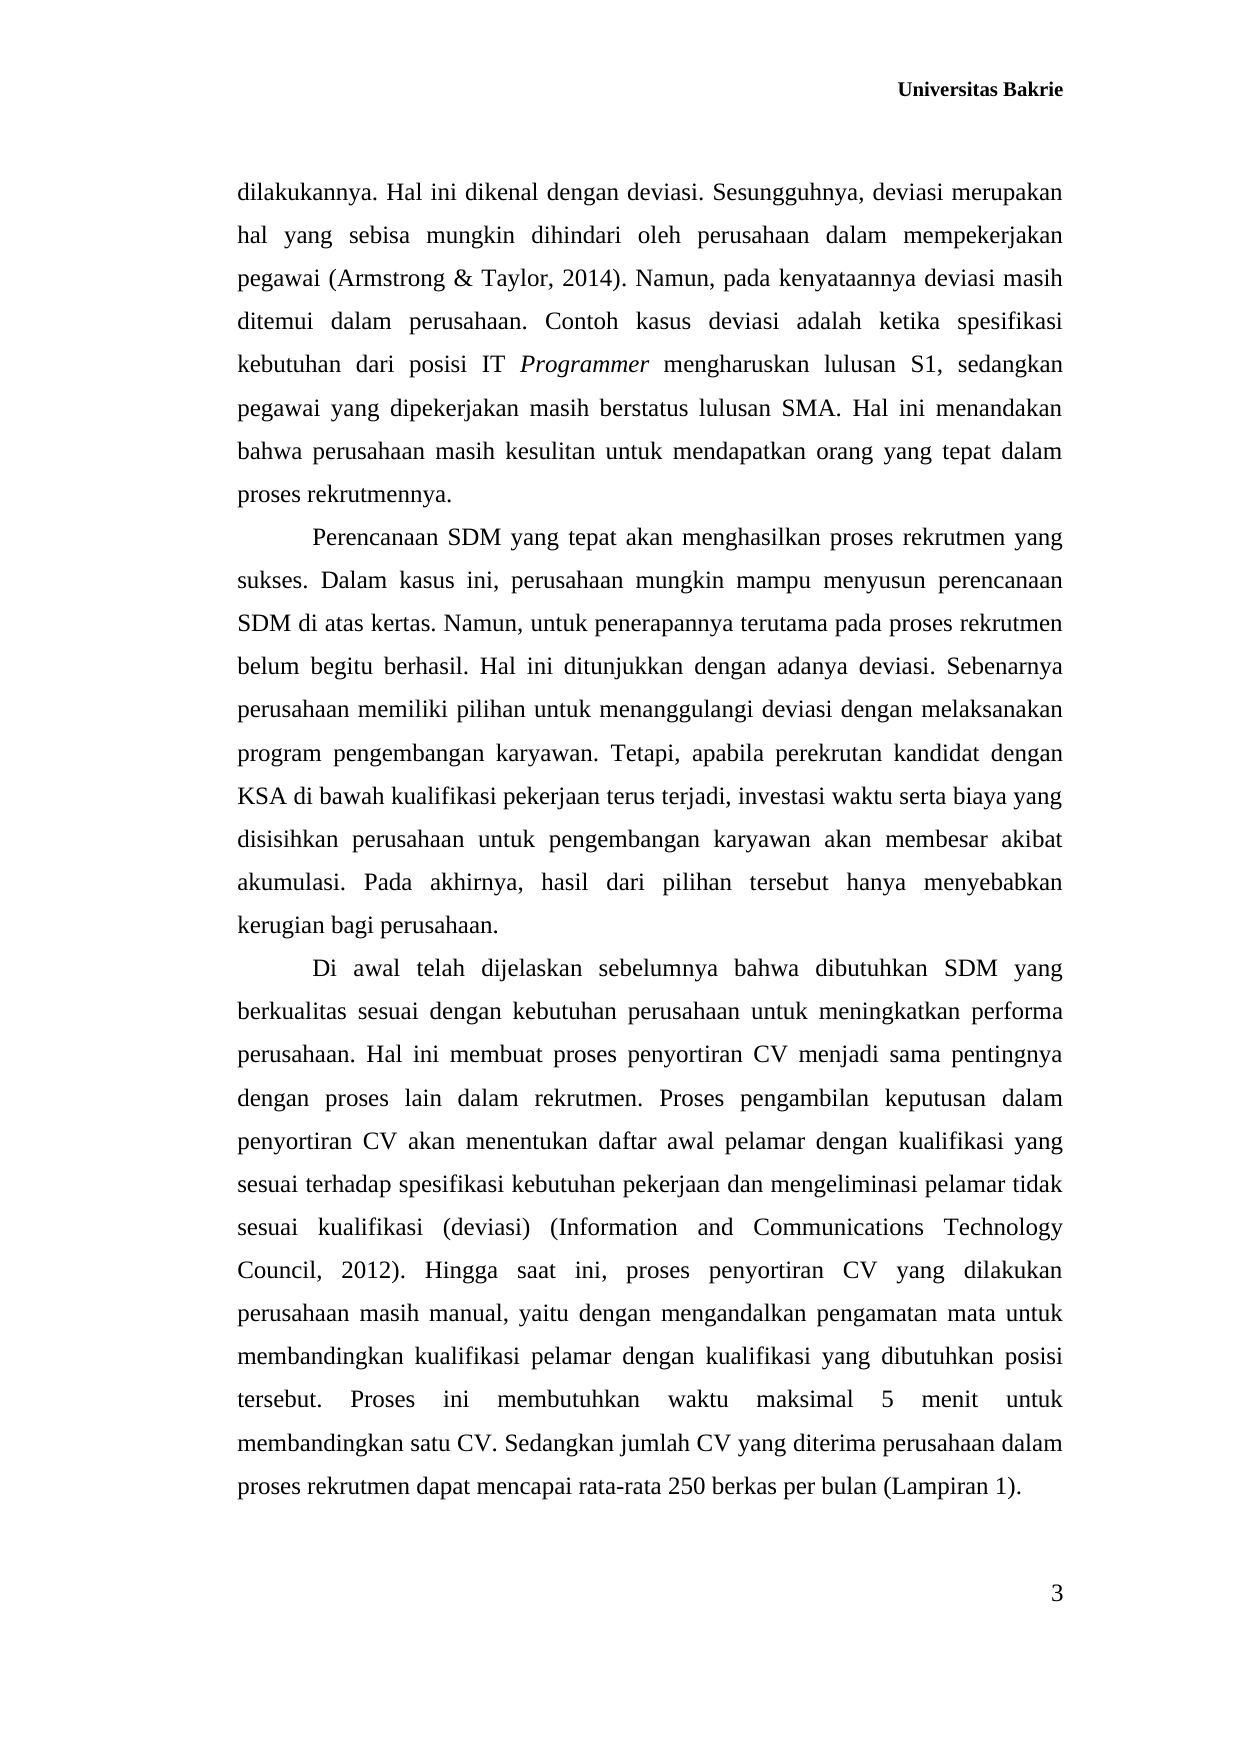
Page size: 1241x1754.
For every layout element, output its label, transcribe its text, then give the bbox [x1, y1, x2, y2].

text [237, 177, 1063, 508]
text Di awal telah dijelaskan sebelumnya bahwa dibutuhkan SDM yang berkualitas sesuai dengan kebutuhan perusahaan untuk meningkatkan performa perusahaan. Hal ini membuat proses penyortiran CV menjadi sama pentingnya dengan proses lain dalam rekrutmen. Proses pengambilan keputusan dalam penyortiran CV akan menentukan daftar awal pelamar dengan kualifikasi yang sesuai terhadap spesifikasi kebutuhan pekerjaan dan mengeliminasi pelamar tidak sesuai kualifikasi (deviasi). Hingga saat ini, proses penyortiran CV yang dilakukan perusahaan masih manual, yaitu dengan mengandalkan pengamatan mata untuk membandingkan kualifikasi pelamar dengan kualifikasi yang dibutuhkan posisi tersebut. Proses ini membutuhkan waktu maksimal 5 menit untuk membandingkan satu CV. Sedangkan jumlah CV yang diterima perusahaan dalam proses rekrutmen dapat mencapai rata-rata 250 berkas per bulan (Lampiran 1). [237, 953, 1063, 1499]
text Perencanaan SDM yang tepat akan menghasilkan proses rekrutmen yang sukses. Dalam kasus ini, perusahaan mungkin mampu menyusun perencanaan SDM di atas kertas. Namun, untuk penerapannya terutama pada proses rekrutmen belum begitu berhasil. Hal ini ditunjukkan dengan adanya deviasi. Sebenarnya perusahaan memiliki pilihan untuk menanggulangi deviasi dengan melaksanakan program pengembangan karyawan. Tetapi, apabila perekrutan kandidat dengan KSA di bawah kualifikasi pekerjaan terus terjadi, investasi waktu serta biaya yang disisihkan perusahaan untuk pengembangan karyawan akan membesar akibat akumulasi. Pada akhirnya, hasil dari pilihan tersebut hanya menyebabkan kerugian bagi perusahaan. [237, 522, 1063, 939]
